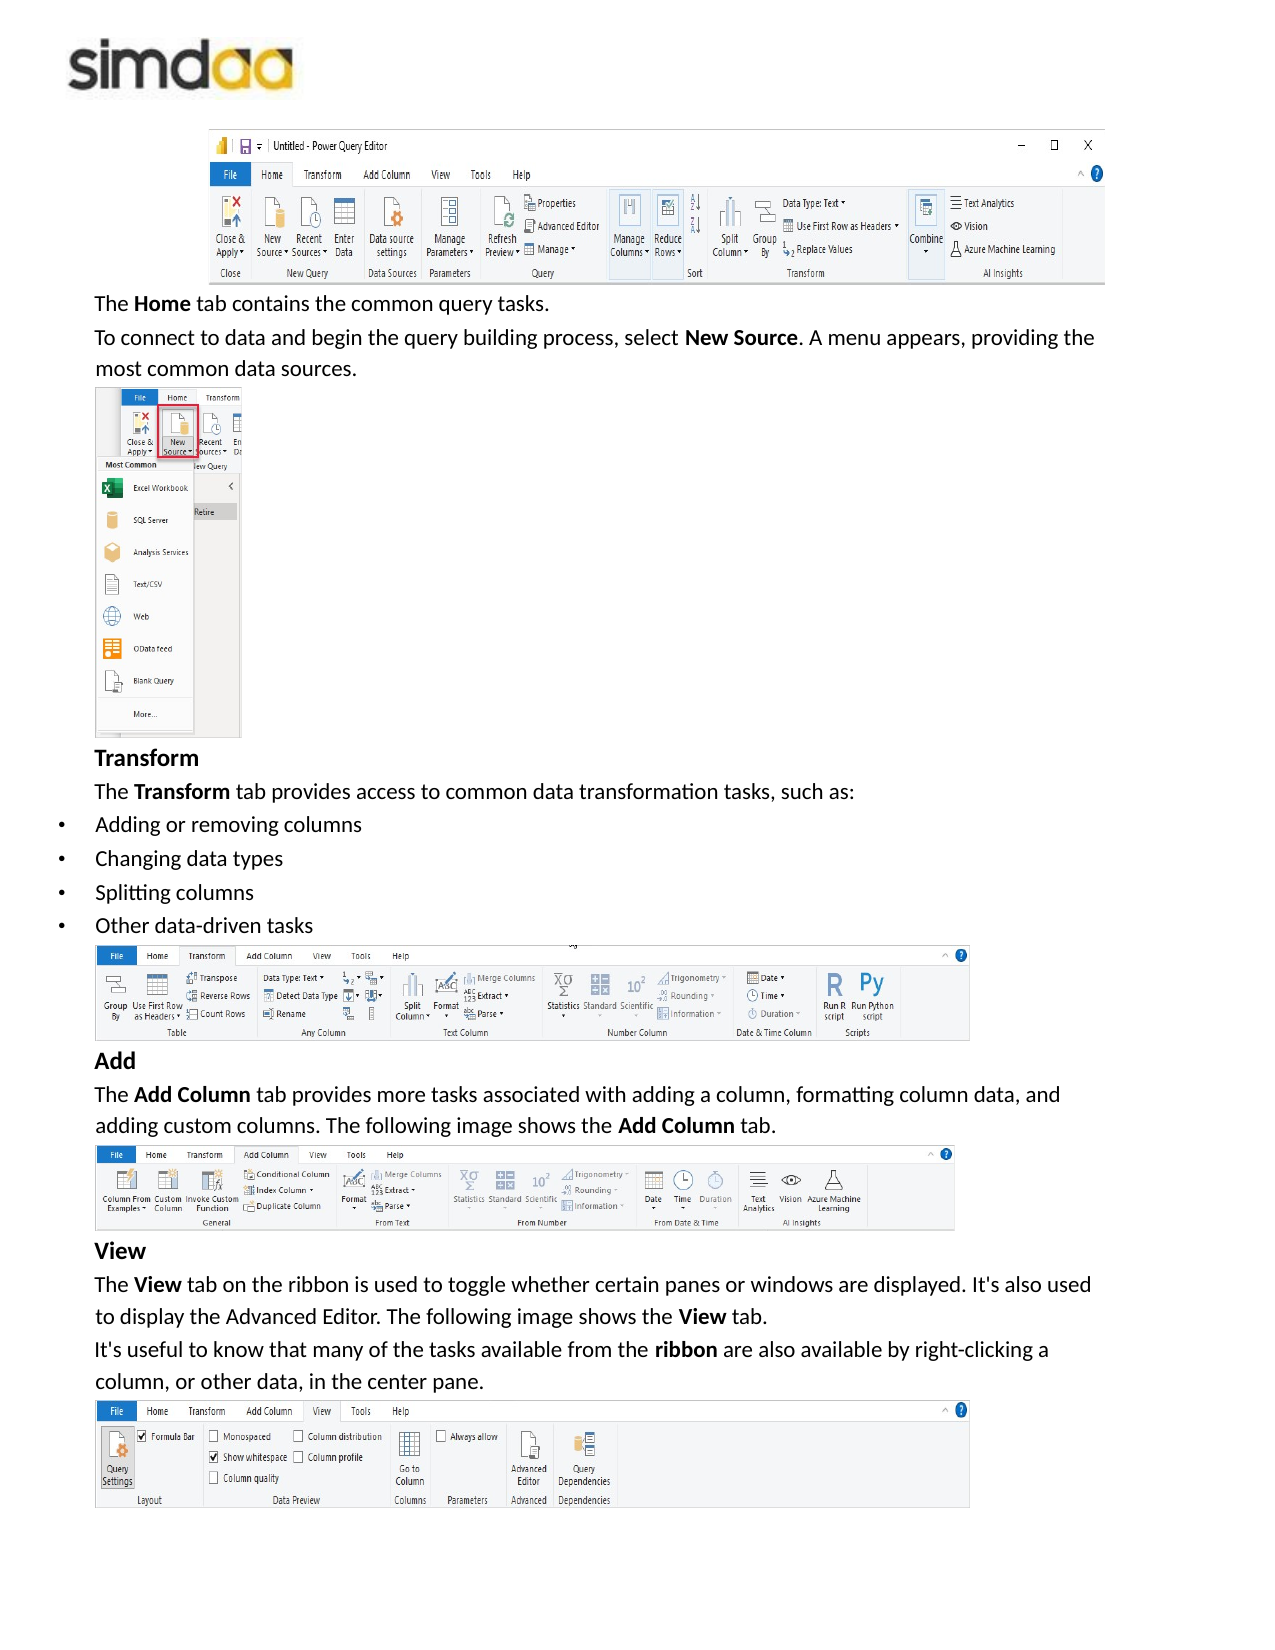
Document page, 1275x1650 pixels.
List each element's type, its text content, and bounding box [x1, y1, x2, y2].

subtitle View [94, 1235, 1105, 1266]
text It's useful to know that many of the tasks available from the ribbon are also available by right-clicking a column, or other data, in the center pane. [94, 1336, 1105, 1395]
subtitle Transform [94, 742, 1105, 772]
text The Add Column tab provides more tasks associated with adding a column, formatting column data, and adding custom columns. The following image shows the Add Column tab. [94, 1080, 1105, 1139]
text The View tab on the ribbon is used to toggle whether certain panes or windows are displayed. It's also used to display the Advanced Editor. The following image shows the View tab. [94, 1270, 1105, 1330]
picture [95, 1400, 970, 1508]
text The Transform tab provides access to common data transformation tasks, such as: [94, 777, 1105, 805]
picture [208, 129, 1105, 285]
list Adding or removing columns [58, 811, 1105, 839]
picture [65, 37, 305, 100]
text The Home tab contains the common query tasks. [94, 289, 1105, 317]
picture [95, 945, 970, 1041]
list Splitting columns [58, 878, 1105, 906]
list Other data-driven tasks [58, 912, 1105, 939]
picture [95, 387, 242, 738]
picture [95, 1145, 955, 1231]
list Changing data types [58, 844, 1105, 872]
text To connect to data and begin the query building process, select New Source. A menu appears, providing the most common data sources. [94, 323, 1105, 382]
subtitle Add [94, 1045, 1105, 1075]
